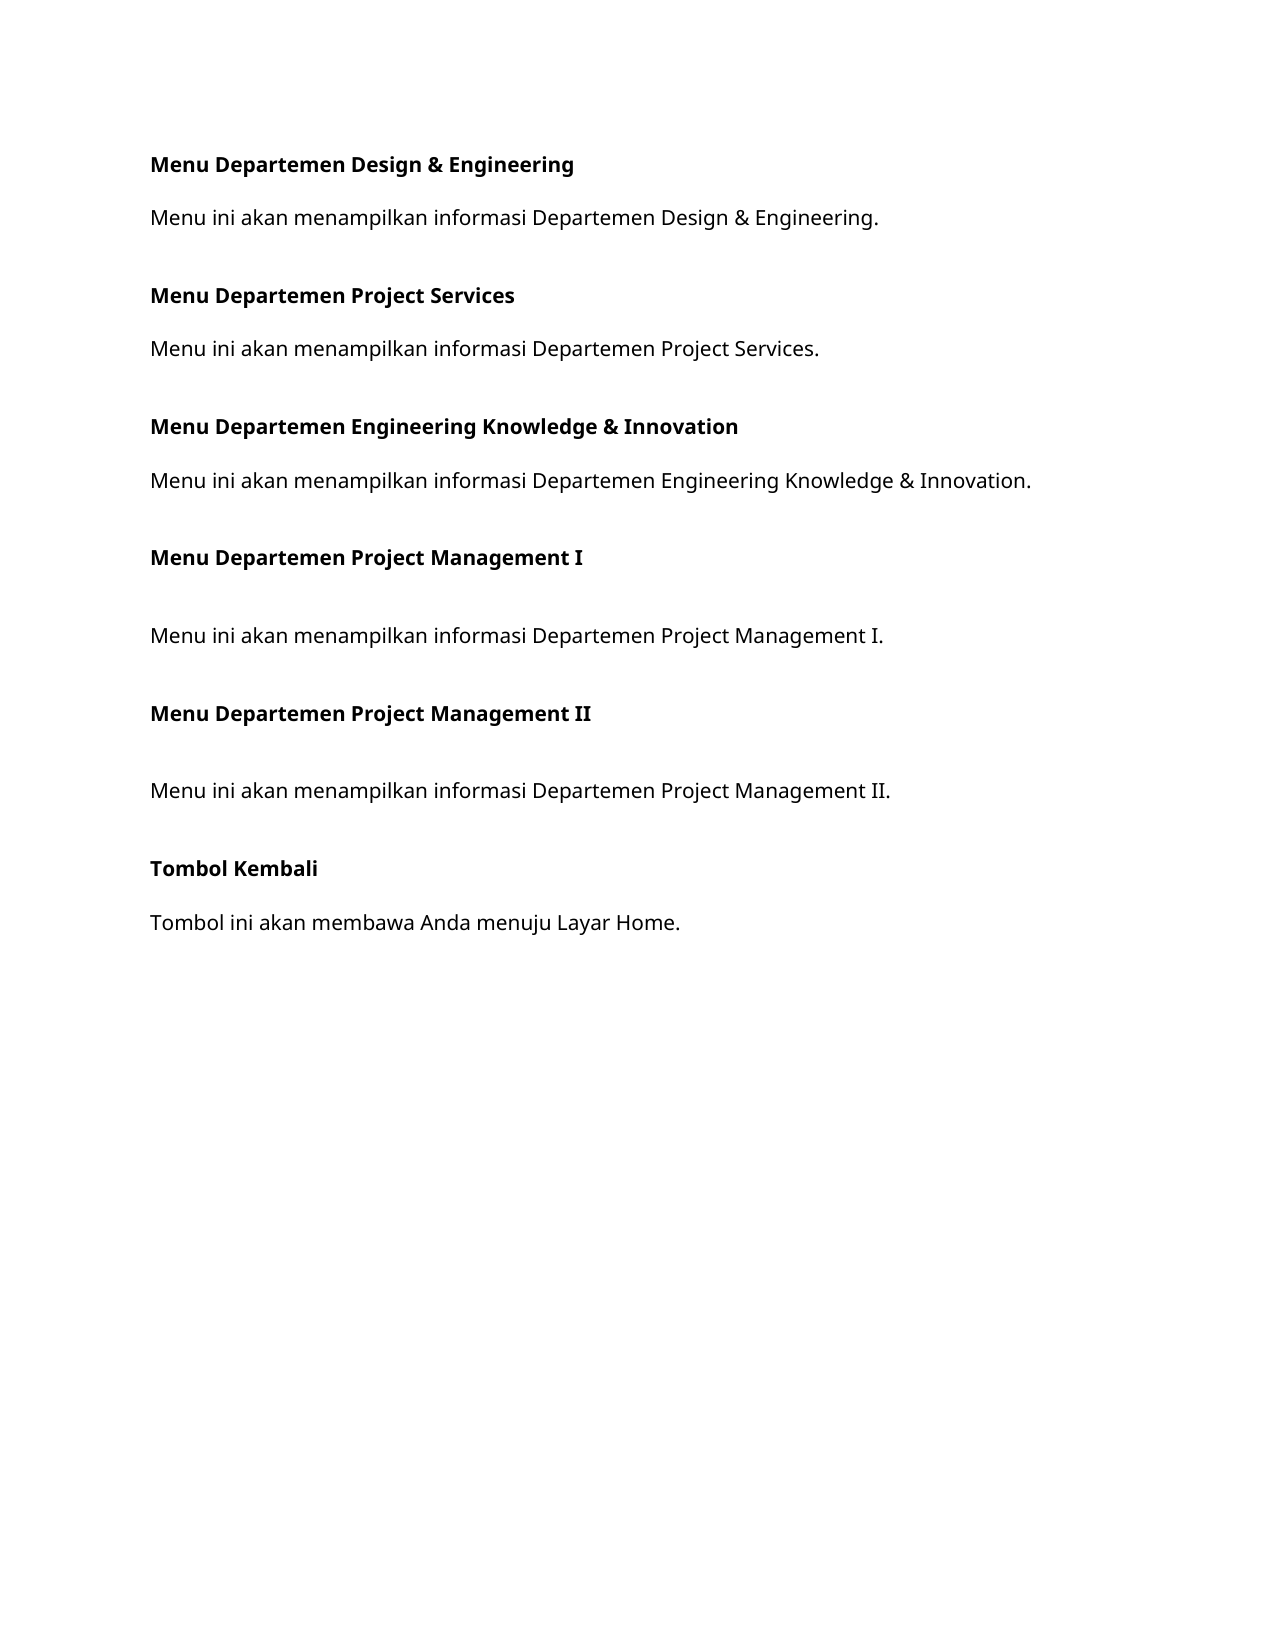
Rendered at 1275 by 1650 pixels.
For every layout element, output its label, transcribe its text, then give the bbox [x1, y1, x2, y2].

text Menu Departemen Project Services [150, 281, 1125, 309]
text Menu ini akan menampilkan informasi Departemen Project Management I. [150, 621, 1125, 649]
text Menu ini akan menampilkan informasi Departemen Project Services. [150, 334, 1125, 363]
text Menu ini akan menampilkan informasi Departemen Design & Engineering. [150, 203, 1125, 232]
text Menu Departemen Engineering Knowledge & Innovation [150, 412, 1125, 441]
text Menu Departemen Design & Engineering [150, 150, 1125, 178]
text Menu Departemen Project Management I [150, 543, 1125, 572]
text Menu ini akan menampilkan informasi Departemen Project Management II. [150, 777, 1125, 805]
text Tombol Kembali [150, 854, 1125, 883]
text Menu ini akan menampilkan informasi Departemen Engineering Knowledge & Innovation. [150, 466, 1125, 494]
text Tombol ini akan membawa Anda menuju Layar Home. [150, 908, 1125, 936]
text Menu Departemen Project Management II [150, 699, 1125, 727]
